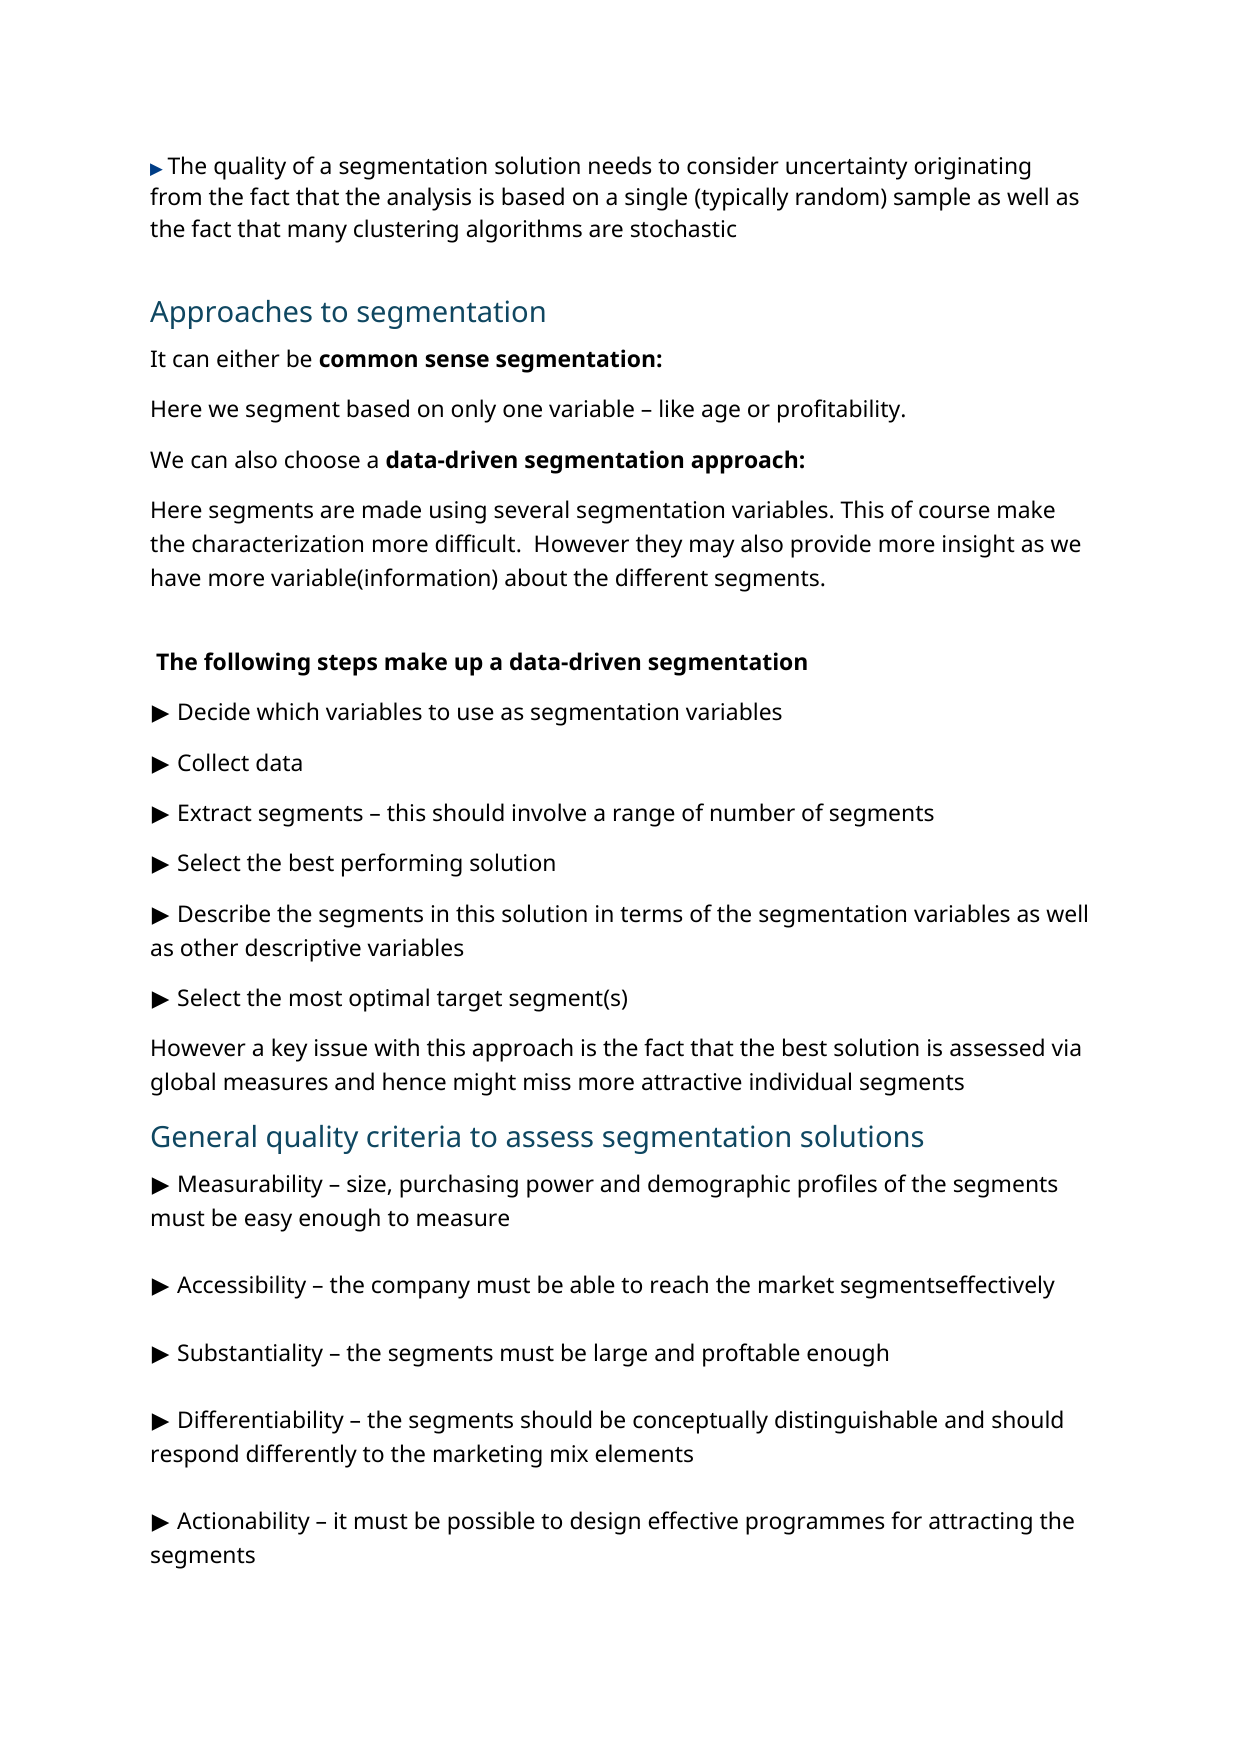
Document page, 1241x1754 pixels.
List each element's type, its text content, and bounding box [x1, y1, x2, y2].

subtitle Approaches to segmentation [150, 292, 1090, 331]
text Here we segment based on only one variable – like age or profitability. [150, 393, 1090, 424]
text ▶ Select the best performing solution [150, 847, 1090, 879]
text We can also choose a data-driven segmentation approach: [150, 444, 1090, 475]
text ▶ Measurability – size, purchasing power and demographic profiles of the segments must be easy enough to measure ▶ Accessibility – the company must be able to reach the market segmentseffectively ▶ Substantiality – the segments must be large and proftable enough ▶ Differentiability – the segments should be conceptually distinguishable and should respond differently to the marketing mix elements ▶ Actionability – it must be possible to design effective programmes for attracting the segments [150, 1168, 1090, 1570]
text ▶ The quality of a segmentation solution needs to consider uncertainty originating from the fact that the analysis is based on a single (typically random) sample as well as the fact that many clustering algorithms are stochastic [150, 150, 1090, 244]
text It can either be common sense segmentation: [150, 343, 1090, 374]
text ▶ Extract segments – this should involve a range of number of segments [150, 797, 1090, 828]
text Here segments are made using several segmentation variables. This of course make the characterization more difficult. However they may also provide more insight as we have more variable(information) about the different segments. [150, 494, 1090, 593]
text ▶ Describe the segments in this solution in terms of the segmentation variables as well as other descriptive variables [150, 898, 1090, 963]
text ▶ Decide which variables to use as segmentation variables [150, 696, 1090, 727]
text The following steps make up a data-driven segmentation [150, 612, 1090, 677]
subtitle General quality criteria to assess segmentation solutions [150, 1117, 1090, 1156]
text However a key issue with this approach is the fact that the best solution is assessed via global measures and hence might miss more attractive individual segments [150, 1032, 1090, 1097]
text ▶ Select the most optimal target segment(s) [150, 982, 1090, 1013]
text ▶ Collect data [150, 747, 1090, 778]
